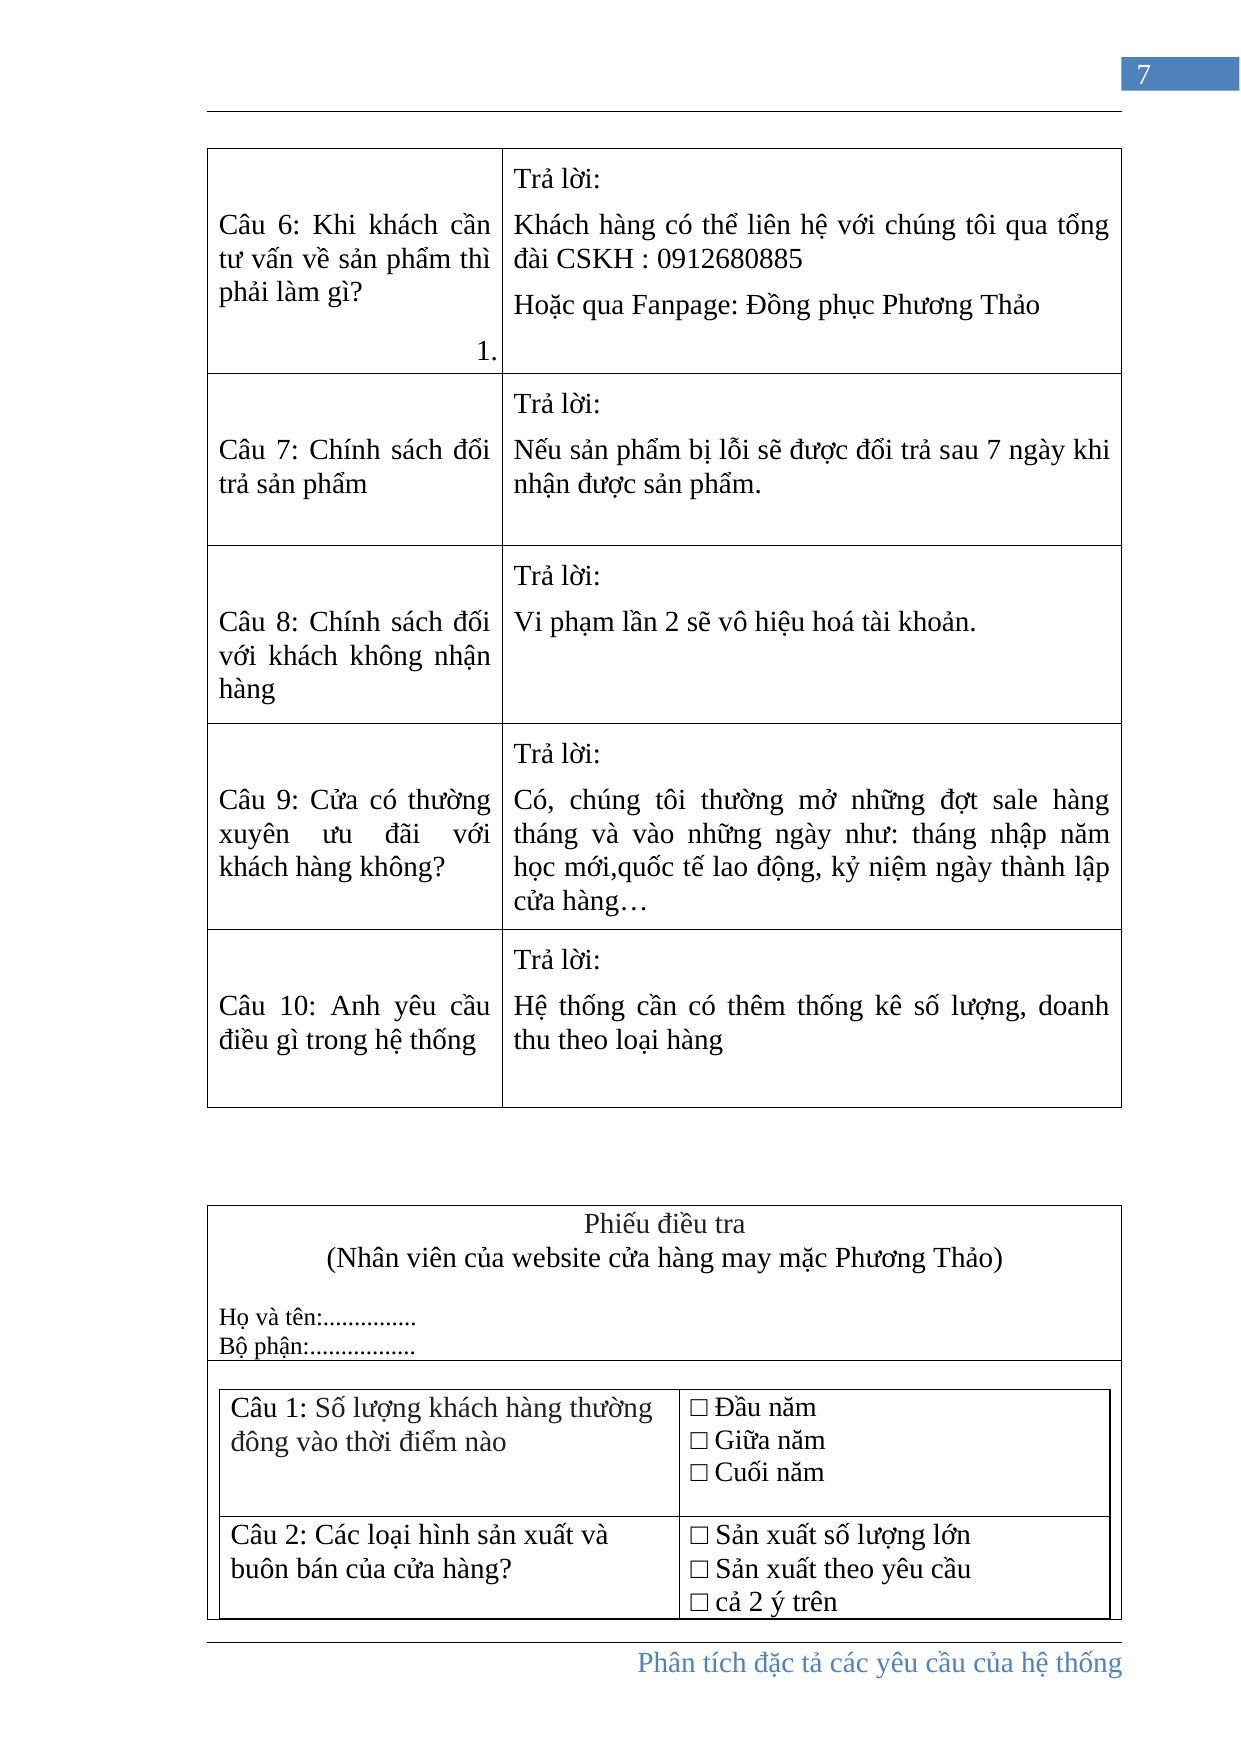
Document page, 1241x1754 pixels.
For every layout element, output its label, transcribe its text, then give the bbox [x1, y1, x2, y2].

table_cell [208, 1361, 1121, 1619]
table_cell Câu 10: Anh yêu cầu điều gì trong hệ thống [208, 930, 502, 1107]
table_cell Câu 8: Chính sách đối với khách không nhận hàng [208, 546, 502, 723]
table_cell Câu 9: Cửa có thường xuyên ưu đãi với khách hàng không? [208, 724, 502, 929]
table_cell Trả lời: Vi phạm lần 2 sẽ vô hiệu hoá tài khoản. [503, 546, 1121, 723]
table_cell Trả lời: Hệ thống cần có thêm thống kê số lượng, doanh thu theo loại hàng [503, 930, 1121, 1107]
table_cell Câu 7: Chính sách đổi trả sản phẩm [208, 374, 502, 544]
table_cell Trả lời: Khách hàng có thể liên hệ với chúng tôi qua tổng đài CSKH : 0912680885 Hoặc qua Fanpage: Đồng phục Phương Thảo [503, 149, 1121, 373]
table_cell Trả lời: Nếu sản phẩm bị lỗi sẽ được đổi trả sau 7 ngày khi nhận được sản phẩm. [503, 374, 1121, 544]
table_header Phiếu điều tra (Nhân viên của website cửa hàng may mặc Phương Thảo) Họ và tên:............... Bộ phận:................. [208, 1206, 1121, 1359]
table_cell Trả lời: Có, chúng tôi thường mở những đợt sale hàng tháng và vào những ngày như: tháng nhập năm học mới,quốc tế lao động, kỷ niệm ngày thành lập cửa hàng… [503, 724, 1121, 929]
table_cell Câu 6: Khi khách cần tư vấn về sản phẩm thì phải làm gì? [208, 149, 502, 373]
